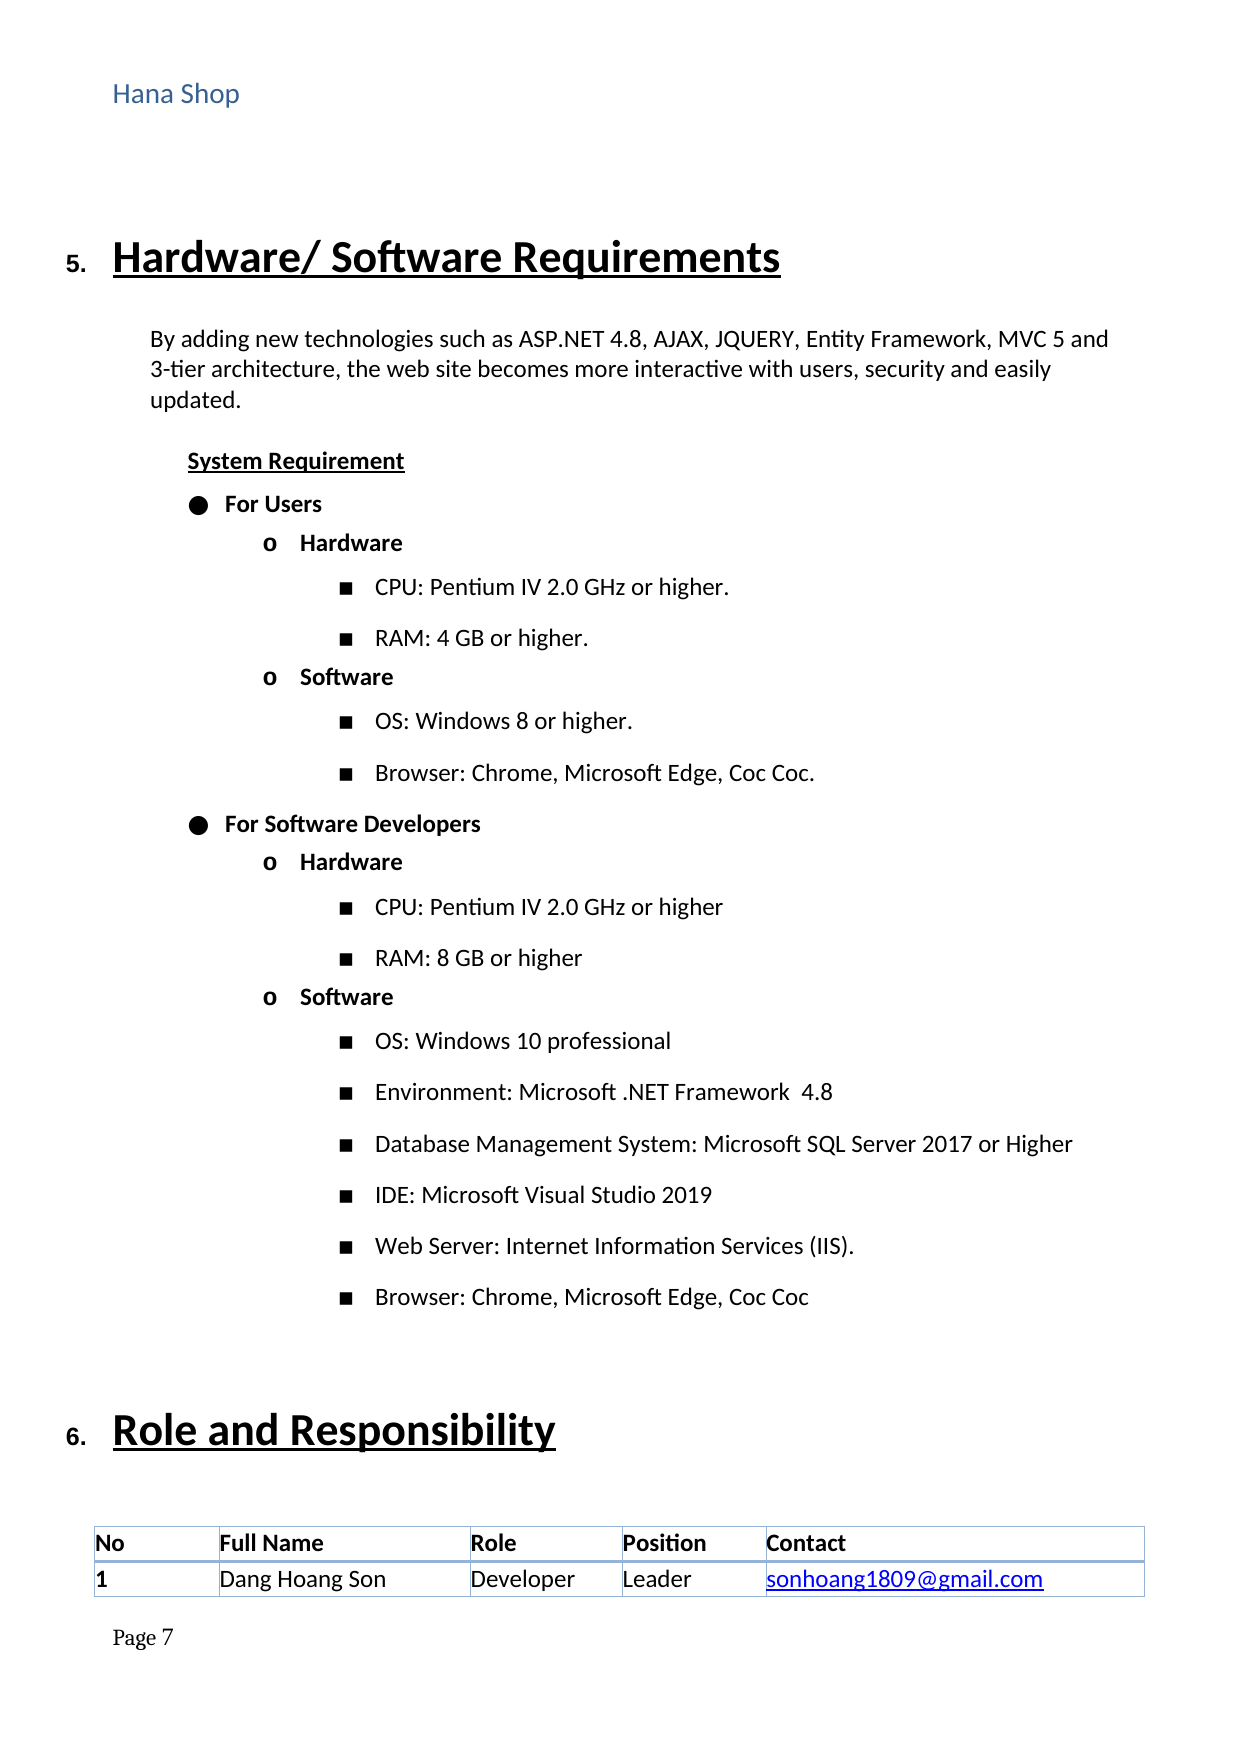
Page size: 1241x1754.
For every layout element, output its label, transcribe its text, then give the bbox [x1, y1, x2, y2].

list Browser: Chrome, Microsoft Edge, Coc Coc [337, 1269, 1128, 1320]
table_header Full Name [220, 1527, 470, 1560]
list CPU: Pentium IV 2.0 GHz or higher. [337, 558, 1128, 610]
list Hardware [262, 846, 1128, 878]
list RAM: 8 GB or higher [337, 929, 1128, 981]
table_header No [95, 1527, 219, 1560]
text By adding new technologies such as ASP.NET 4.8, AJAX, JQUERY, Entity Framework, MVC 5 and 3-tier architecture, the web site becomes more interactive with users, security and easily updated. [150, 292, 1128, 414]
list Web Server: Internet Information Services (IIS). [337, 1217, 1128, 1269]
table_cell Dang Hoang Son [220, 1563, 470, 1596]
table_cell Developer [471, 1563, 622, 1596]
list For Users [187, 475, 1128, 527]
list For Software Developers [187, 795, 1128, 846]
table_cell Leader [623, 1563, 766, 1596]
table_header Contact [767, 1527, 1144, 1560]
subtitle Role and Responsibility [66, 1401, 1128, 1456]
list Hardware [262, 527, 1128, 558]
subtitle Hardware/ Software Requirements [66, 228, 1128, 284]
list Browser: Chrome, Microsoft Edge, Coc Coc. [337, 744, 1128, 795]
list RAM: 4 GB or higher. [337, 610, 1128, 661]
list Software [262, 981, 1128, 1012]
list Environment: Microsoft .NET Framework 4.8 [337, 1064, 1128, 1115]
text System Requirement [187, 445, 1128, 475]
table_header Position [623, 1527, 766, 1560]
list OS: Windows 8 or higher. [337, 693, 1128, 744]
list OS: Windows 10 professional [337, 1012, 1128, 1064]
list IDE: Microsoft Visual Studio 2019 [337, 1166, 1128, 1217]
table_cell 1 [95, 1563, 219, 1596]
table_header Role [471, 1527, 622, 1560]
list Database Management System: Microsoft SQL Server 2017 or Higher [337, 1115, 1128, 1166]
list Software [262, 661, 1128, 693]
list CPU: Pentium IV 2.0 GHz or higher [337, 878, 1128, 929]
table_cell sonhoang1809@gmail.com [767, 1563, 1144, 1596]
